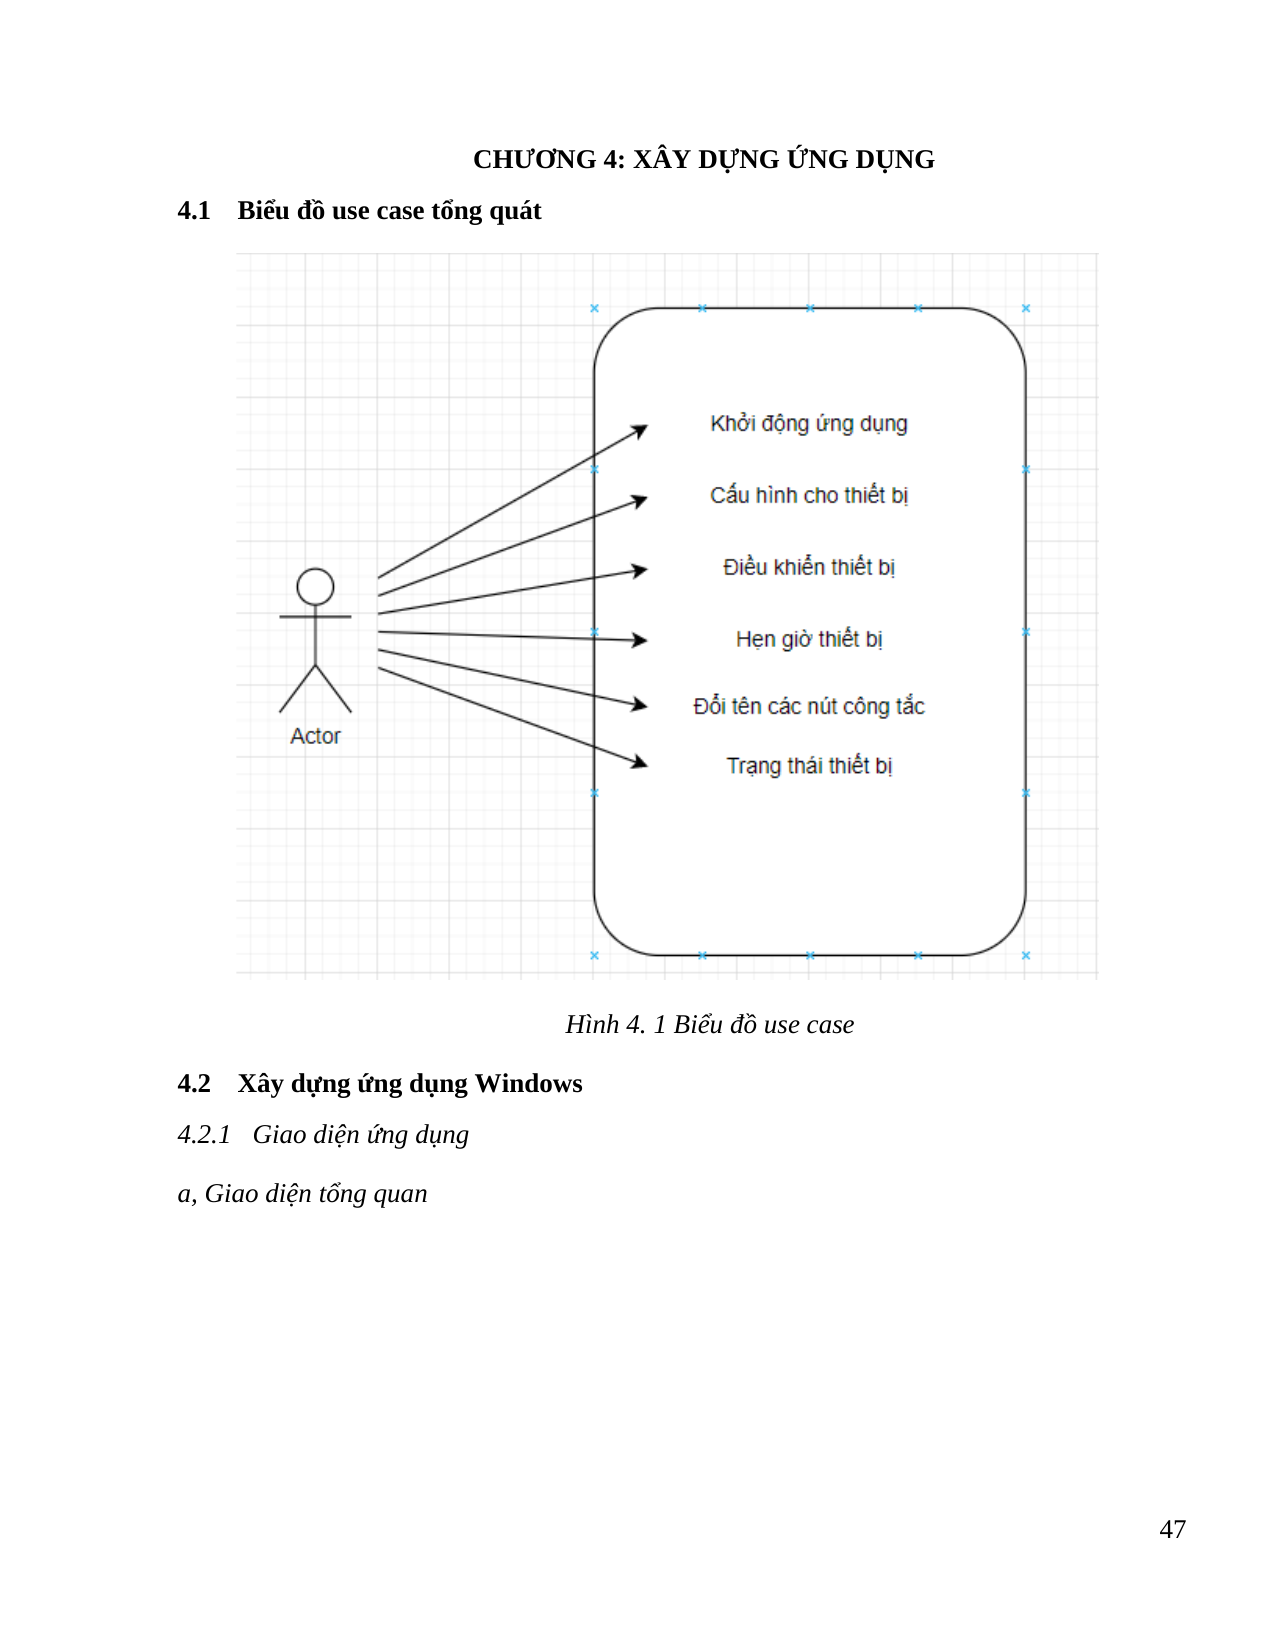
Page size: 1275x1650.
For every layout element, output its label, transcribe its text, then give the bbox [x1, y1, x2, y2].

picture [236, 253, 1099, 980]
subtitle Biểu đồ use case tổng quát [177, 194, 1186, 225]
subtitle CHƯƠNG 4: XÂY DỰNG ỨNG DỤNG [222, 143, 1186, 174]
text Hình 4. 1 Biểu đồ use case [177, 1008, 1186, 1039]
subtitle Giao diện ứng dụng [177, 1118, 1186, 1149]
subtitle Xây dựng ứng dụng Windows [177, 1067, 1186, 1098]
text a, Giao diện tổng quan [177, 1177, 1186, 1208]
